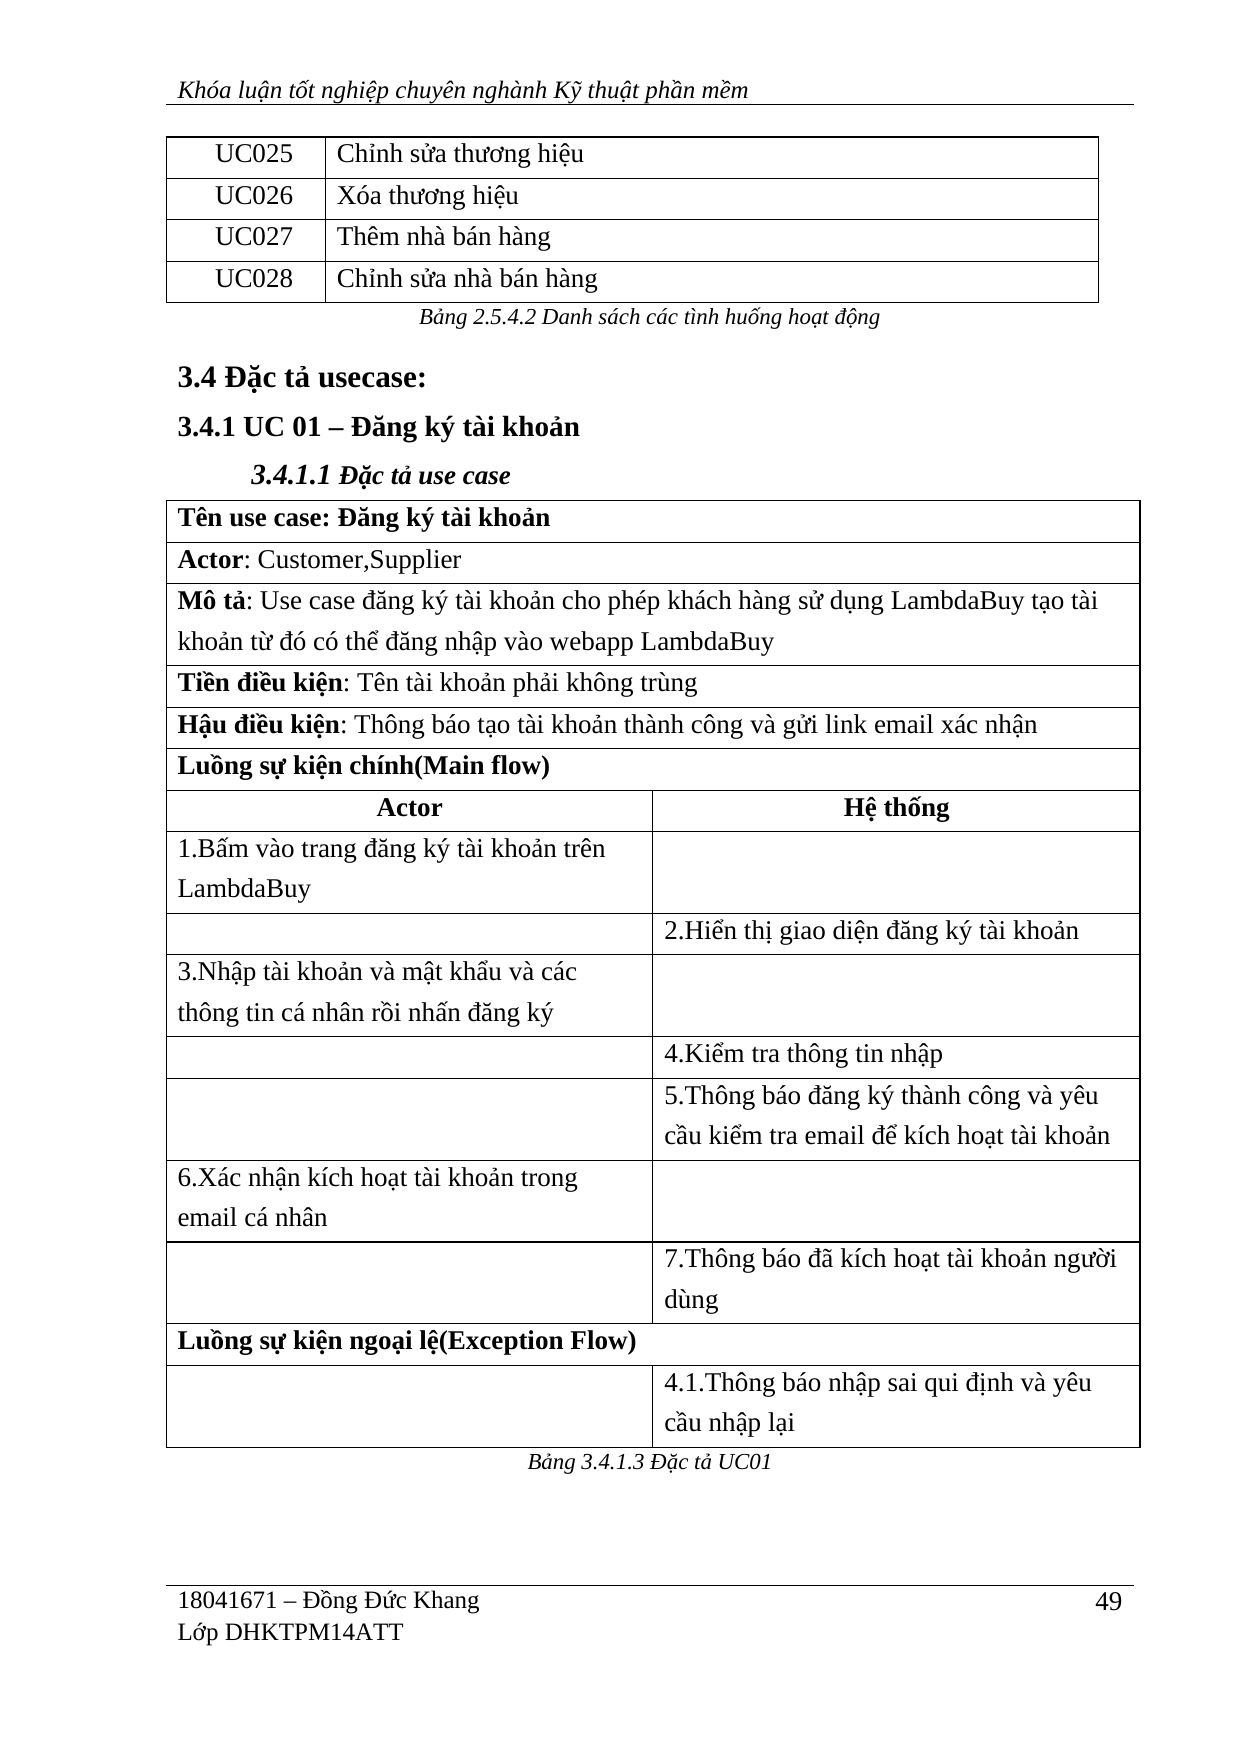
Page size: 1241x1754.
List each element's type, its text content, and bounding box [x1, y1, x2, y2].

table_cell 6.Xác nhận kích hoạt tài khoản trong email cá nhân [167, 1161, 652, 1241]
table_cell [653, 832, 1139, 913]
table_cell 3.Nhập tài khoản và mật khẩu và các thông tin cá nhân rồi nhấn đăng ký [167, 955, 652, 1036]
table_cell Actor: Customer,Supplier [167, 543, 1139, 583]
table_cell Actor [167, 791, 652, 831]
table_cell [167, 1243, 652, 1323]
table_cell [167, 914, 652, 954]
table_cell 5.Thông báo đăng ký thành công và yêu cầu kiểm tra email để kích hoạt tài khoản [653, 1079, 1139, 1159]
table_cell Chỉnh sửa nhà bán hàng [326, 262, 1098, 302]
table_cell [167, 262, 325, 302]
table_cell Chỉnh sửa thương hiệu [326, 138, 1098, 178]
table_cell [167, 220, 325, 261]
table_cell Mô tả: Use case đăng ký tài khoản cho phép khách hàng sử dụng LambdaBuy tạo tài khoản từ đó có thể đăng nhập vào webapp LambdaBuy [167, 584, 1139, 665]
table_cell 2.Hiển thị giao diện đăng ký tài khoản [653, 914, 1139, 954]
subtitle Đặc tả usecase: [149, 358, 1122, 394]
table_cell Hậu điều kiện: Thông báo tạo tài khoản thành công và gửi link email xác nhận [167, 708, 1139, 748]
table_cell [167, 1079, 652, 1159]
table_cell [167, 1366, 652, 1447]
table_cell [167, 179, 325, 219]
table_cell Luồng sự kiện ngoại lệ(Exception Flow) [167, 1324, 1139, 1365]
table_cell Thêm nhà bán hàng [326, 220, 1098, 261]
table_cell Xóa thương hiệu [326, 179, 1098, 219]
table_header Tên use case: Đăng ký tài khoản [167, 501, 1139, 542]
table_cell 4.Kiểm tra thông tin nhập [653, 1037, 1139, 1078]
table_cell 4.1.Thông báo nhập sai qui định và yêu cầu nhập lại [653, 1366, 1139, 1447]
table_cell Luồng sự kiện chính(Main flow) [167, 749, 1139, 789]
table_cell [653, 1161, 1139, 1241]
subtitle Đặc tả use case [251, 457, 1122, 490]
table_cell [653, 955, 1139, 1036]
table_cell 7.Thông báo đã kích hoạt tài khoản người dùng [653, 1243, 1139, 1323]
table_cell Hệ thống [653, 791, 1139, 831]
table_cell [167, 138, 325, 178]
table_cell 1.Bấm vào trang đăng ký tài khoản trên LambdaBuy [167, 832, 652, 913]
table_cell Tiền điều kiện: Tên tài khoản phải không trùng [167, 666, 1139, 707]
subtitle UC 01 – Đăng ký tài khoản [177, 409, 1122, 443]
table_cell [167, 1037, 652, 1078]
